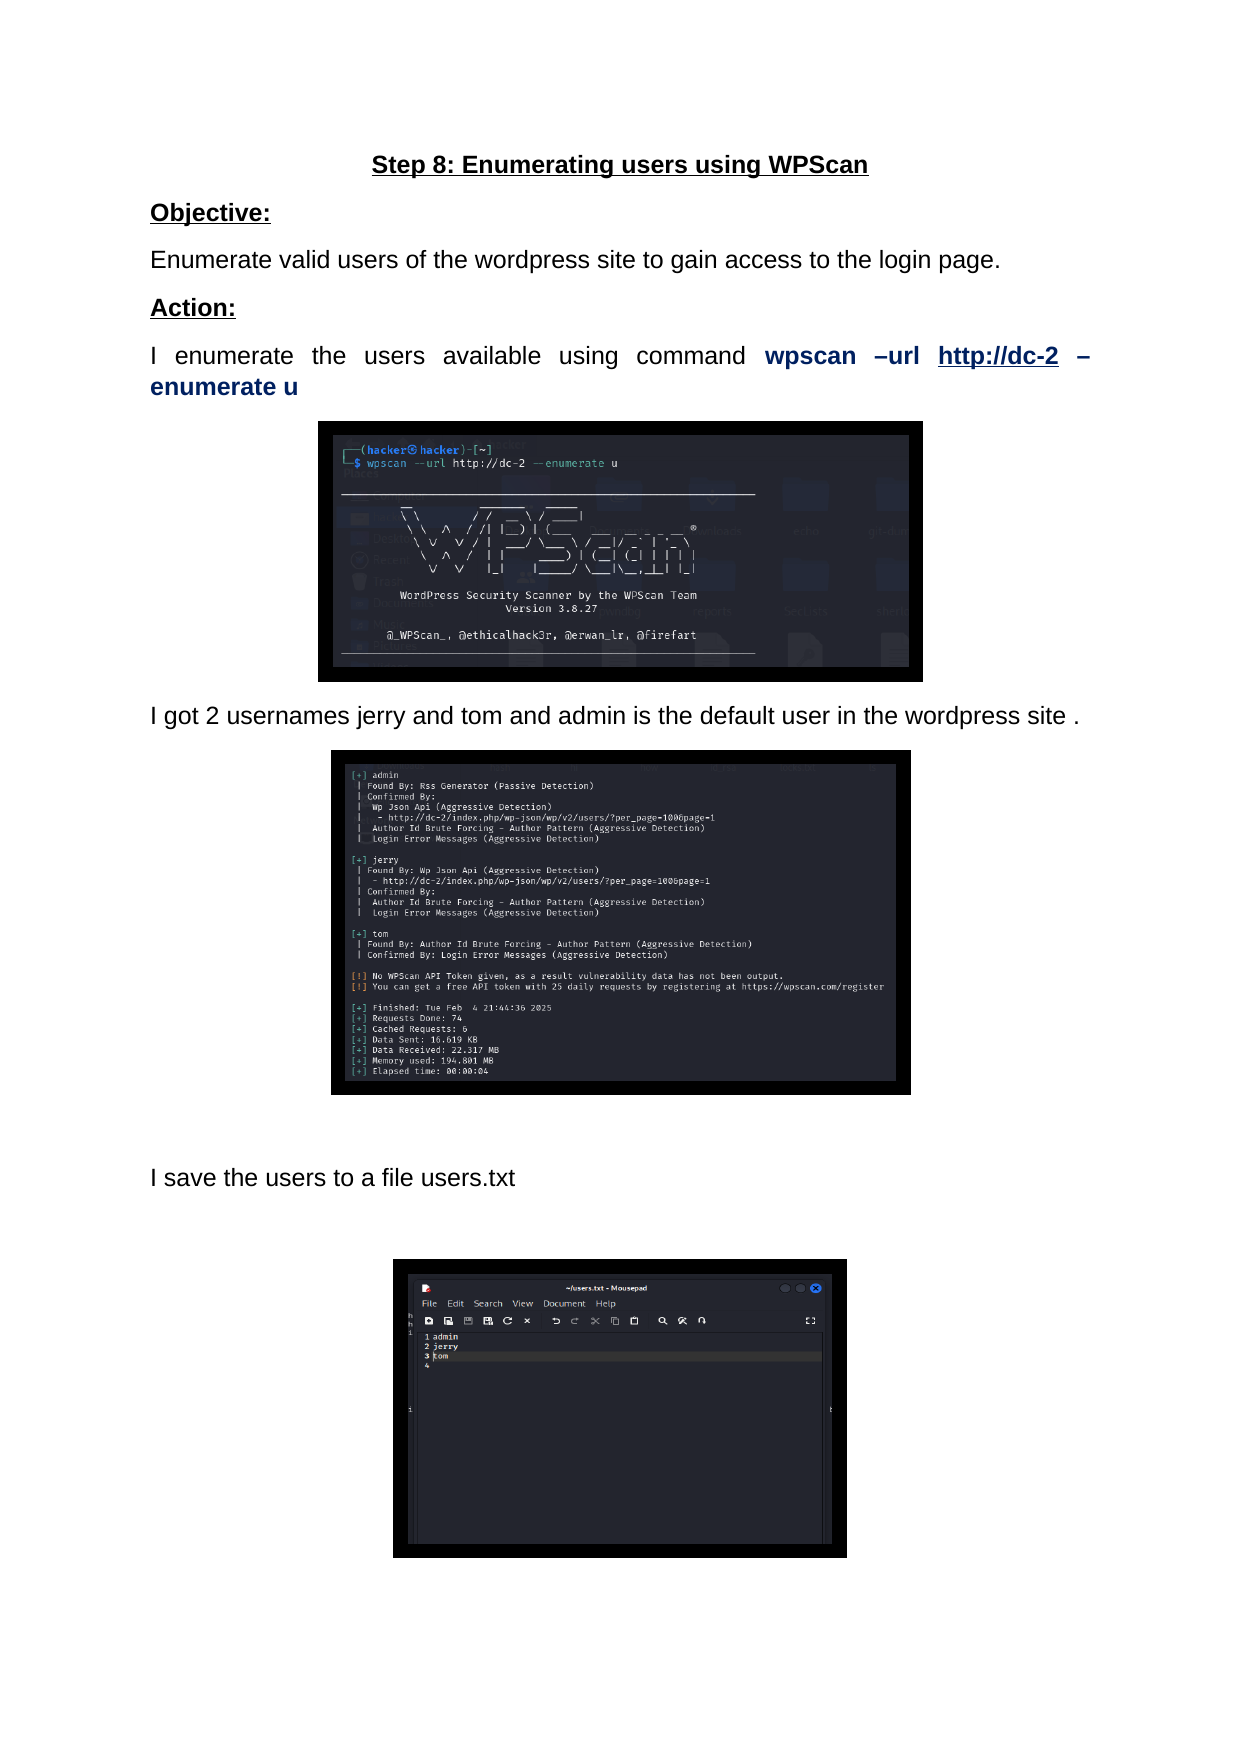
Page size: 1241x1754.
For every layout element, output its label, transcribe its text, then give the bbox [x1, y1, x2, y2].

text Objective: [150, 198, 1090, 226]
text I got 2 usernames jerry and tom and admin is the default user in the wordpress site . [150, 701, 1090, 730]
text I save the users to a file users.txt [150, 1162, 1090, 1191]
text Step 8: Enumerating users using WPScan [150, 150, 1090, 179]
picture [333, 435, 909, 667]
picture [408, 1274, 832, 1544]
text I enumerate the users available using command wpscan –url http://dc-2 –enumerate u [150, 341, 1090, 401]
picture [345, 764, 896, 1081]
text Enumerate valid users of the wordpress site to gain access to the login page. [150, 245, 1090, 274]
text Action: [150, 293, 1090, 322]
